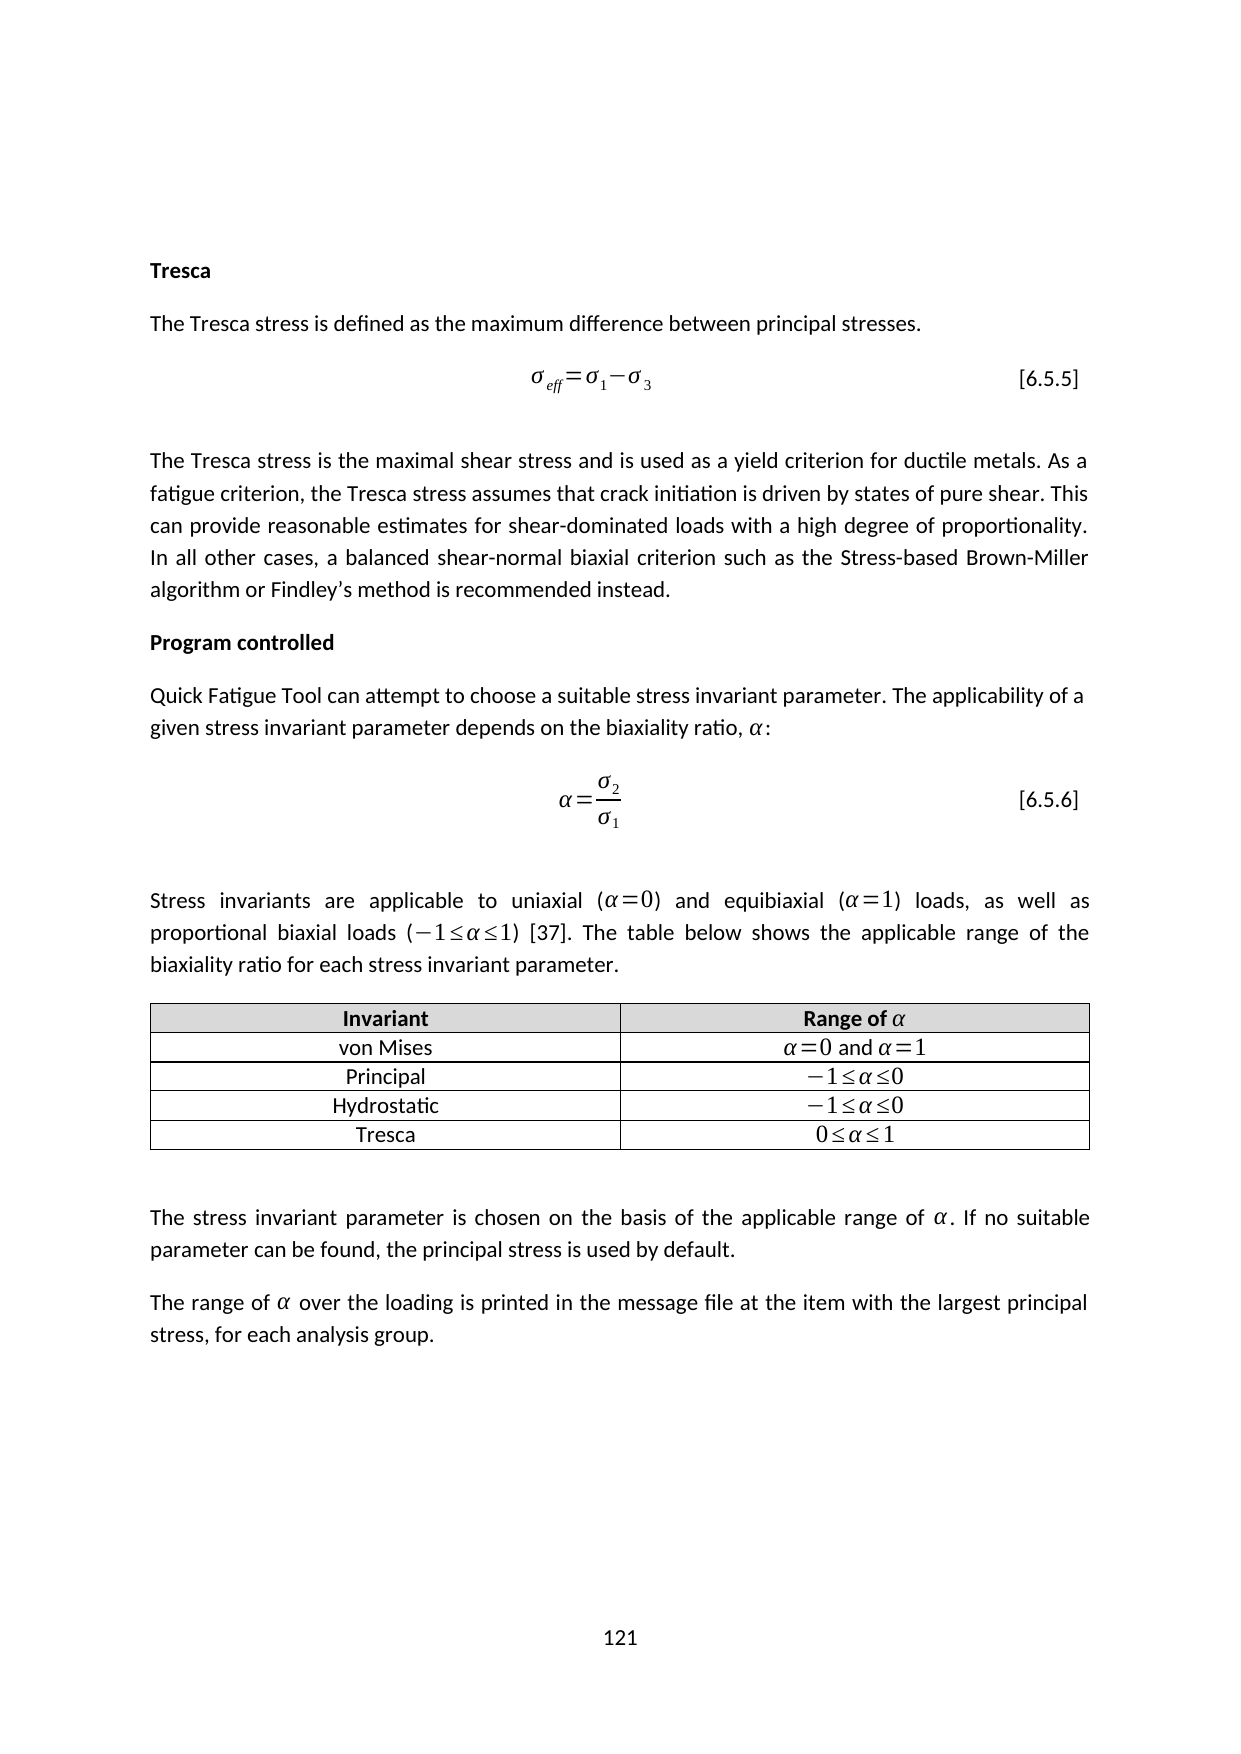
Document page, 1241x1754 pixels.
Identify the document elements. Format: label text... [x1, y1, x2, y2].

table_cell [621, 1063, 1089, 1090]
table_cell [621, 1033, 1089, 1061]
text The Tresca stress is defined as the maximum difference between principal stresses. [150, 309, 1090, 337]
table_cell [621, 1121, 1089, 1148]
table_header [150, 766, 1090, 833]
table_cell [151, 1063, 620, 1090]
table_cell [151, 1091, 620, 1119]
text Quick Fatigue Tool can attempt to choose a suitable stress invariant parameter. The applicability of a given stress invariant parameter depends on the biaxiality ratio, : [150, 681, 1090, 741]
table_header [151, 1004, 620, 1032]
text Stress invariants are applicable to uniaxial () and equibiaxial () loads, as well as proportional biaxial loads (). The table below shows the applicable range of the biaxiality ratio for each stress invariant parameter. [150, 886, 1090, 978]
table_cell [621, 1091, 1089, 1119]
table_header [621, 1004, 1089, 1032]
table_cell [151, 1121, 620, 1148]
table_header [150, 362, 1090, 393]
text The Tresca stress is the maximal shear stress and is used as a yield criterion for ductile metals. As a fatigue criterion, the Tresca stress assumes that crack initiation is driven by states of pure shear. This can provide reasonable estimates for shear-dominated loads with a high degree of proportionality. In all other cases, a balanced shear-normal biaxial criterion such as the Stress-based Brown-Miller algorithm or Findley’s method is recommended instead. [150, 446, 1090, 603]
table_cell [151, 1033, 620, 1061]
text The range of over the loading is printed in the message file at the item with the largest principal stress, for each analysis group. [150, 1288, 1090, 1348]
text Program controlled [150, 628, 1090, 656]
text The stress invariant parameter is chosen on the basis of the applicable range of . If no suitable parameter can be found, the principal stress is used by default. [150, 1203, 1090, 1263]
text Tresca [150, 256, 1090, 284]
